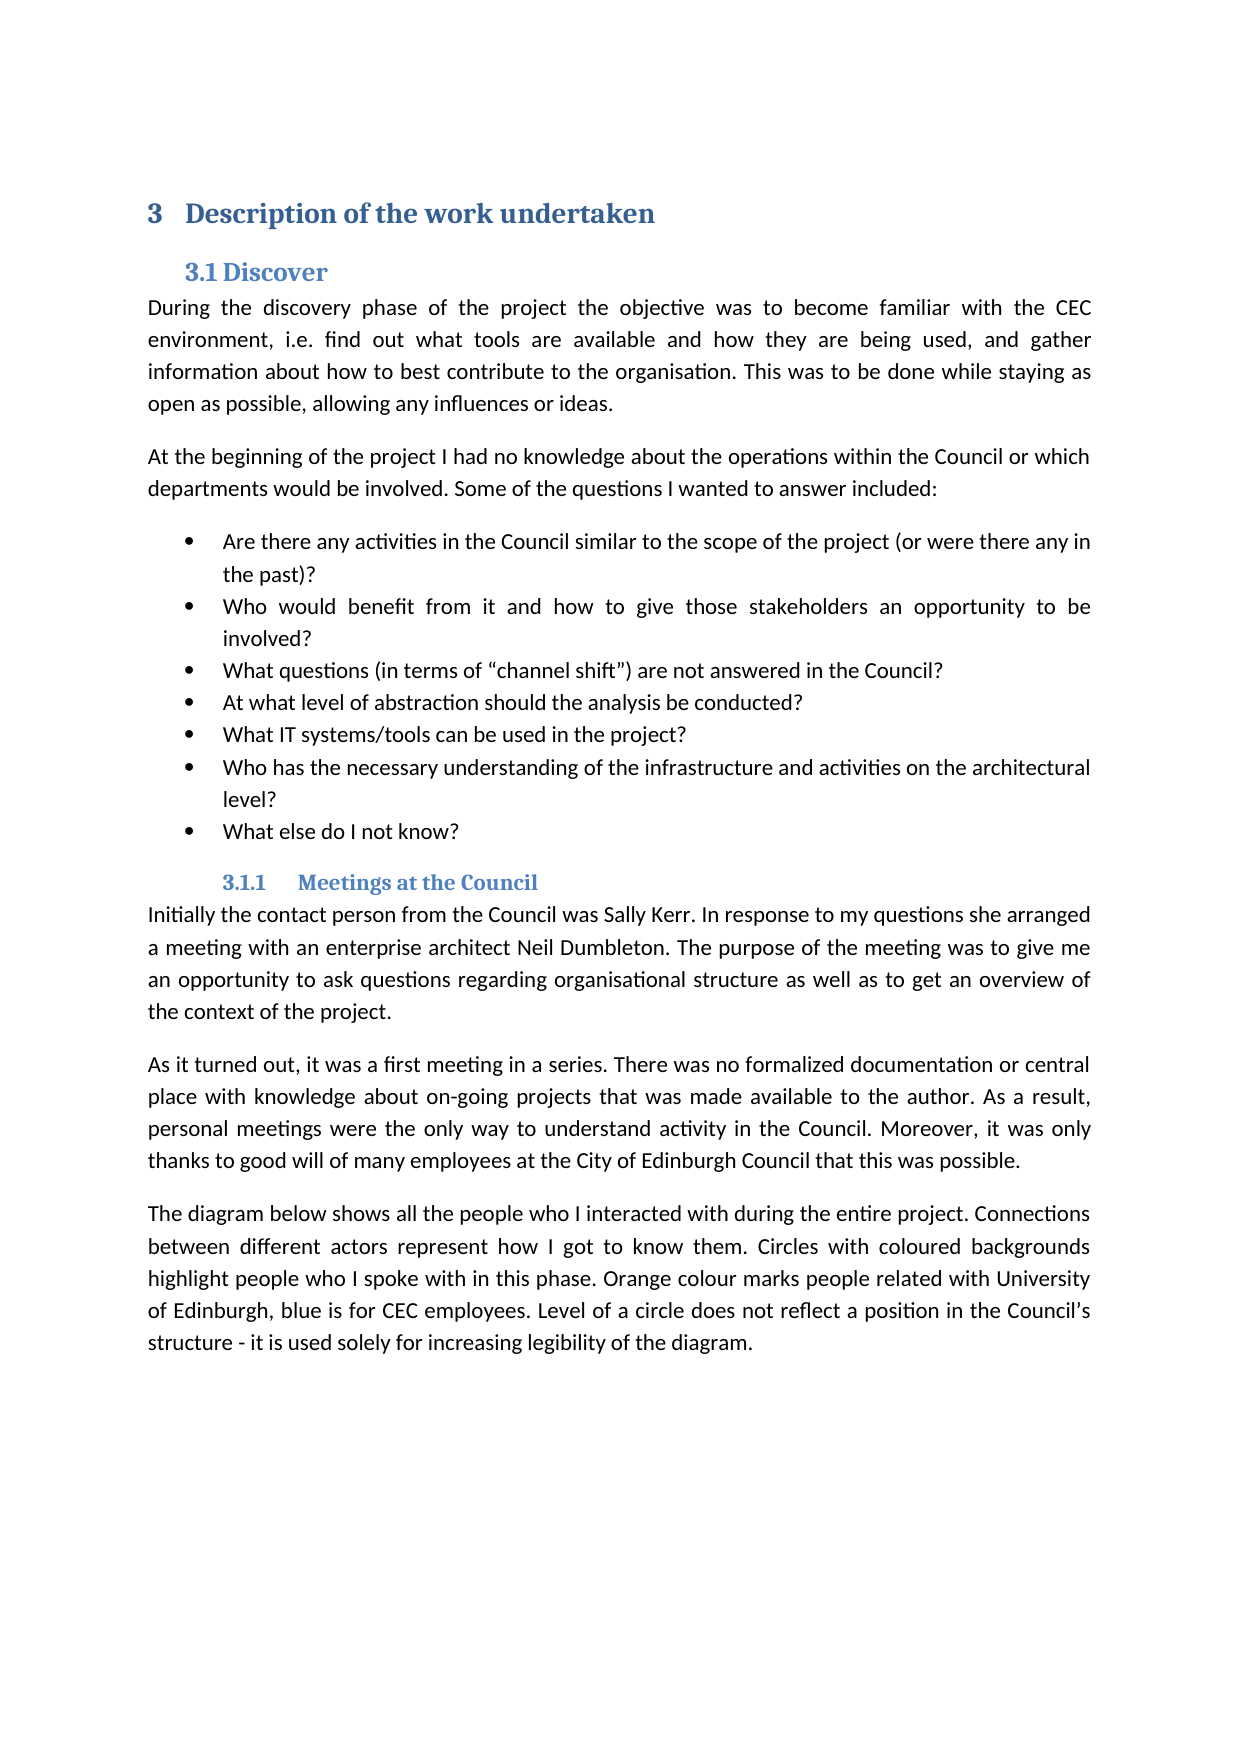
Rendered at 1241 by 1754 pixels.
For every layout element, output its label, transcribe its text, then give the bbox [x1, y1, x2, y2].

subtitle Description of the work undertaken [148, 198, 1093, 231]
text The diagram below shows all the people who I interacted with during the entire project. Connections between different actors represent how I got to know them. Circles with coloured backgrounds highlight people who I spoke with in this phase. Orange colour marks people related with University of Edinburgh, blue is for CEC employees. Level of a circle does not reflect a position in the Council’s structure - it is used solely for increasing legibility of the diagram. [148, 1199, 1093, 1356]
list What IT systems/tools can be used in the project? [185, 721, 1093, 749]
text During the discovery phase of the project the objective was to become familiar with the CEC environment, i.e. find out what tools are available and how they are being used, and gather information about how to best contribute to the organisation. This was to be done while staying as open as possible, allowing any influences or ideas. [148, 293, 1093, 417]
list Are there any activities in the Council similar to the scope of the project (or were there any in the past)? [185, 527, 1093, 588]
subtitle Meetings at the Council [223, 870, 1093, 897]
list What questions (in terms of “channel shift”) are not answered in the Council? [185, 656, 1093, 684]
list What else do I not know? [185, 817, 1093, 845]
list At what level of abstraction should the analysis be conducted? [185, 688, 1093, 716]
subtitle Discover [185, 257, 1093, 288]
text Initially the contact person from the Council was Sally Kerr. In response to my questions she arranged a meeting with an enterprise architect Neil Dumbleton. The purpose of the meeting was to give me an opportunity to ask questions regarding organisational structure as well as to get an overview of the context of the project. [148, 900, 1093, 1025]
list Who would benefit from it and how to give those stakeholders an opportunity to be involved? [185, 592, 1093, 652]
list Who has the necessary understanding of the infrastructure and activities on the architectural level? [185, 753, 1093, 813]
text At the beginning of the project I had no knowledge about the operations within the Council or which departments would be involved. Some of the questions I wanted to answer included: [148, 442, 1093, 502]
text As it turned out, it was a first meeting in a series. There was no formalized documentation or central place with knowledge about on-going projects that was made available to the author. As a result, personal meetings were the only way to understand activity in the Council. Moreover, it was only thanks to good will of many employees at the City of Edinburgh Council that this was possible. [148, 1050, 1093, 1174]
